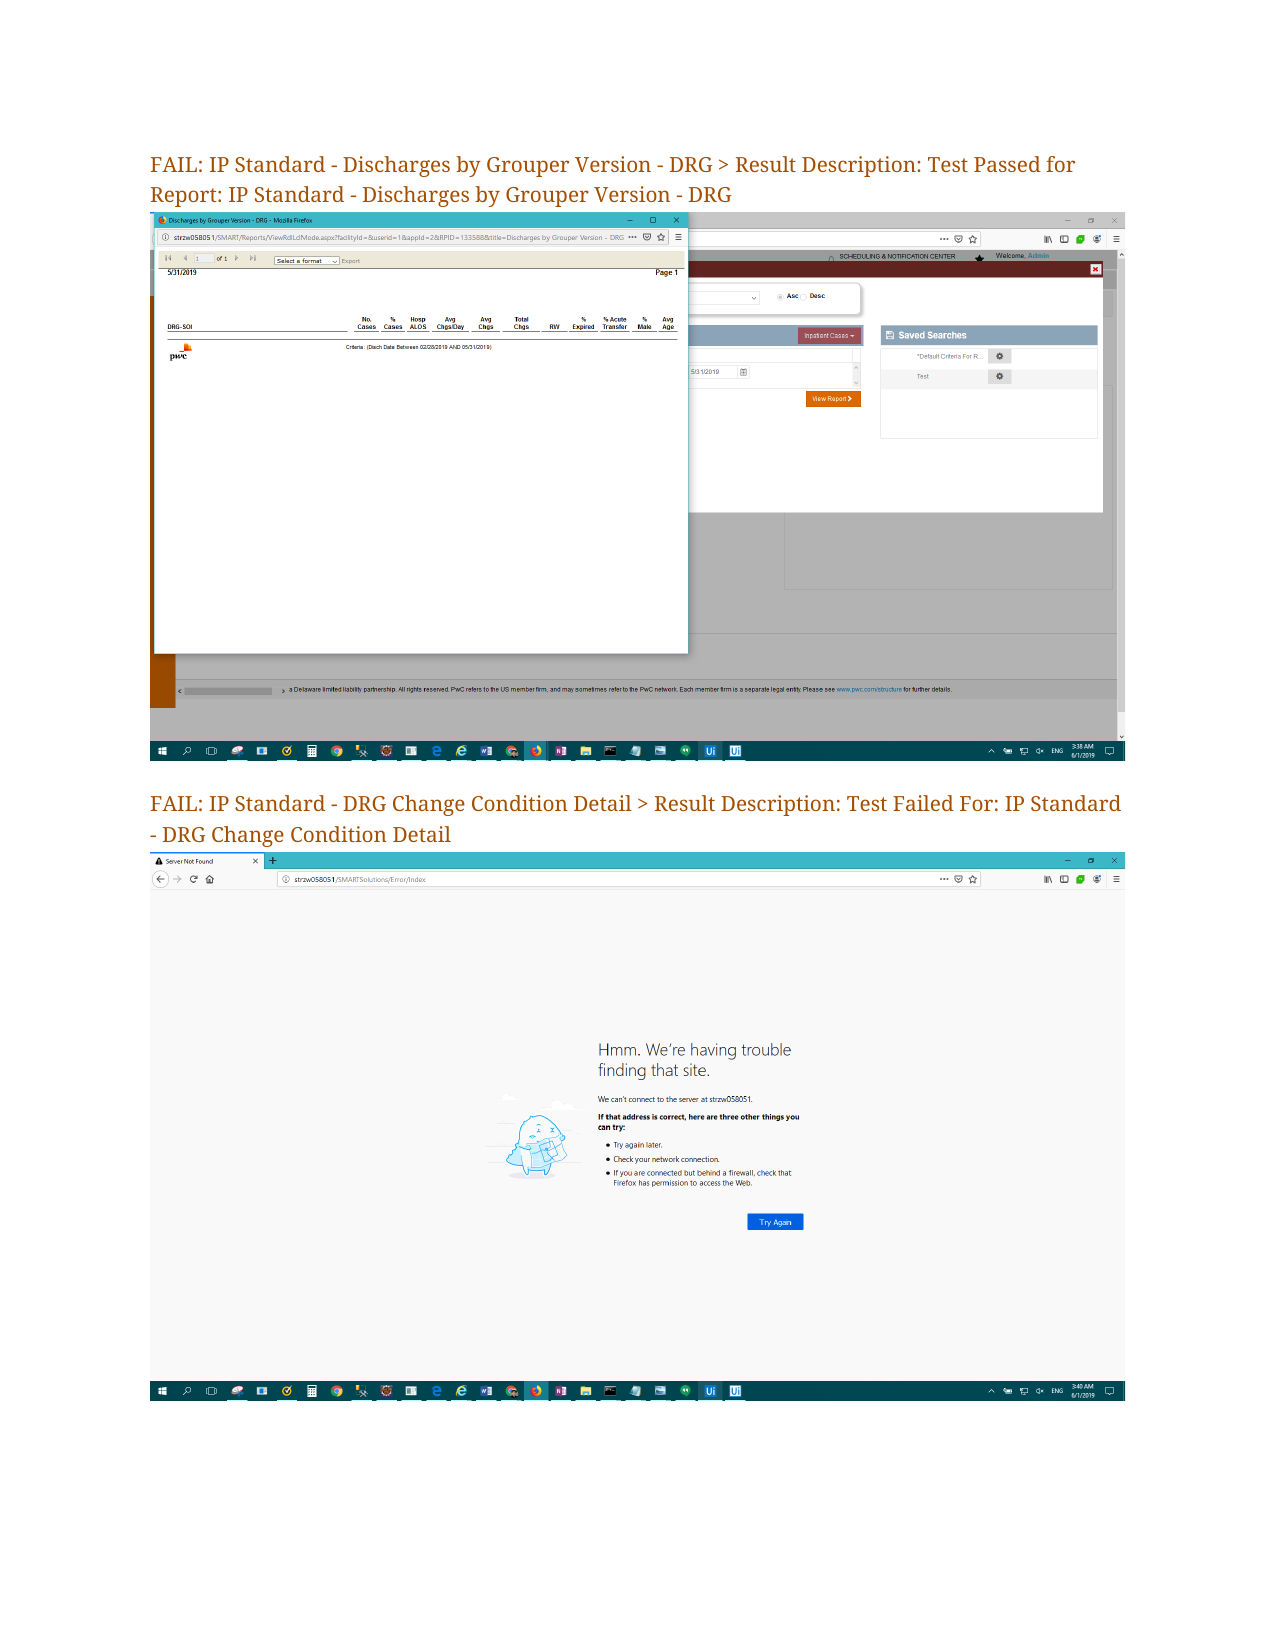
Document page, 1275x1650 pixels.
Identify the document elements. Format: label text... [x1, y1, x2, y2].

subtitle FAIL: IP Standard - Discharges by Grouper Version - DRG > Result Description: Test Passed for Report: IP Standard - Discharges by Grouper Version - DRG [150, 150, 1125, 212]
picture [150, 212, 1125, 761]
subtitle FAIL: IP Standard - DRG Change Condition Detail > Result Description: Test Failed For: IP Standard - DRG Change Condition Detail [150, 789, 1125, 852]
picture [150, 852, 1125, 1401]
